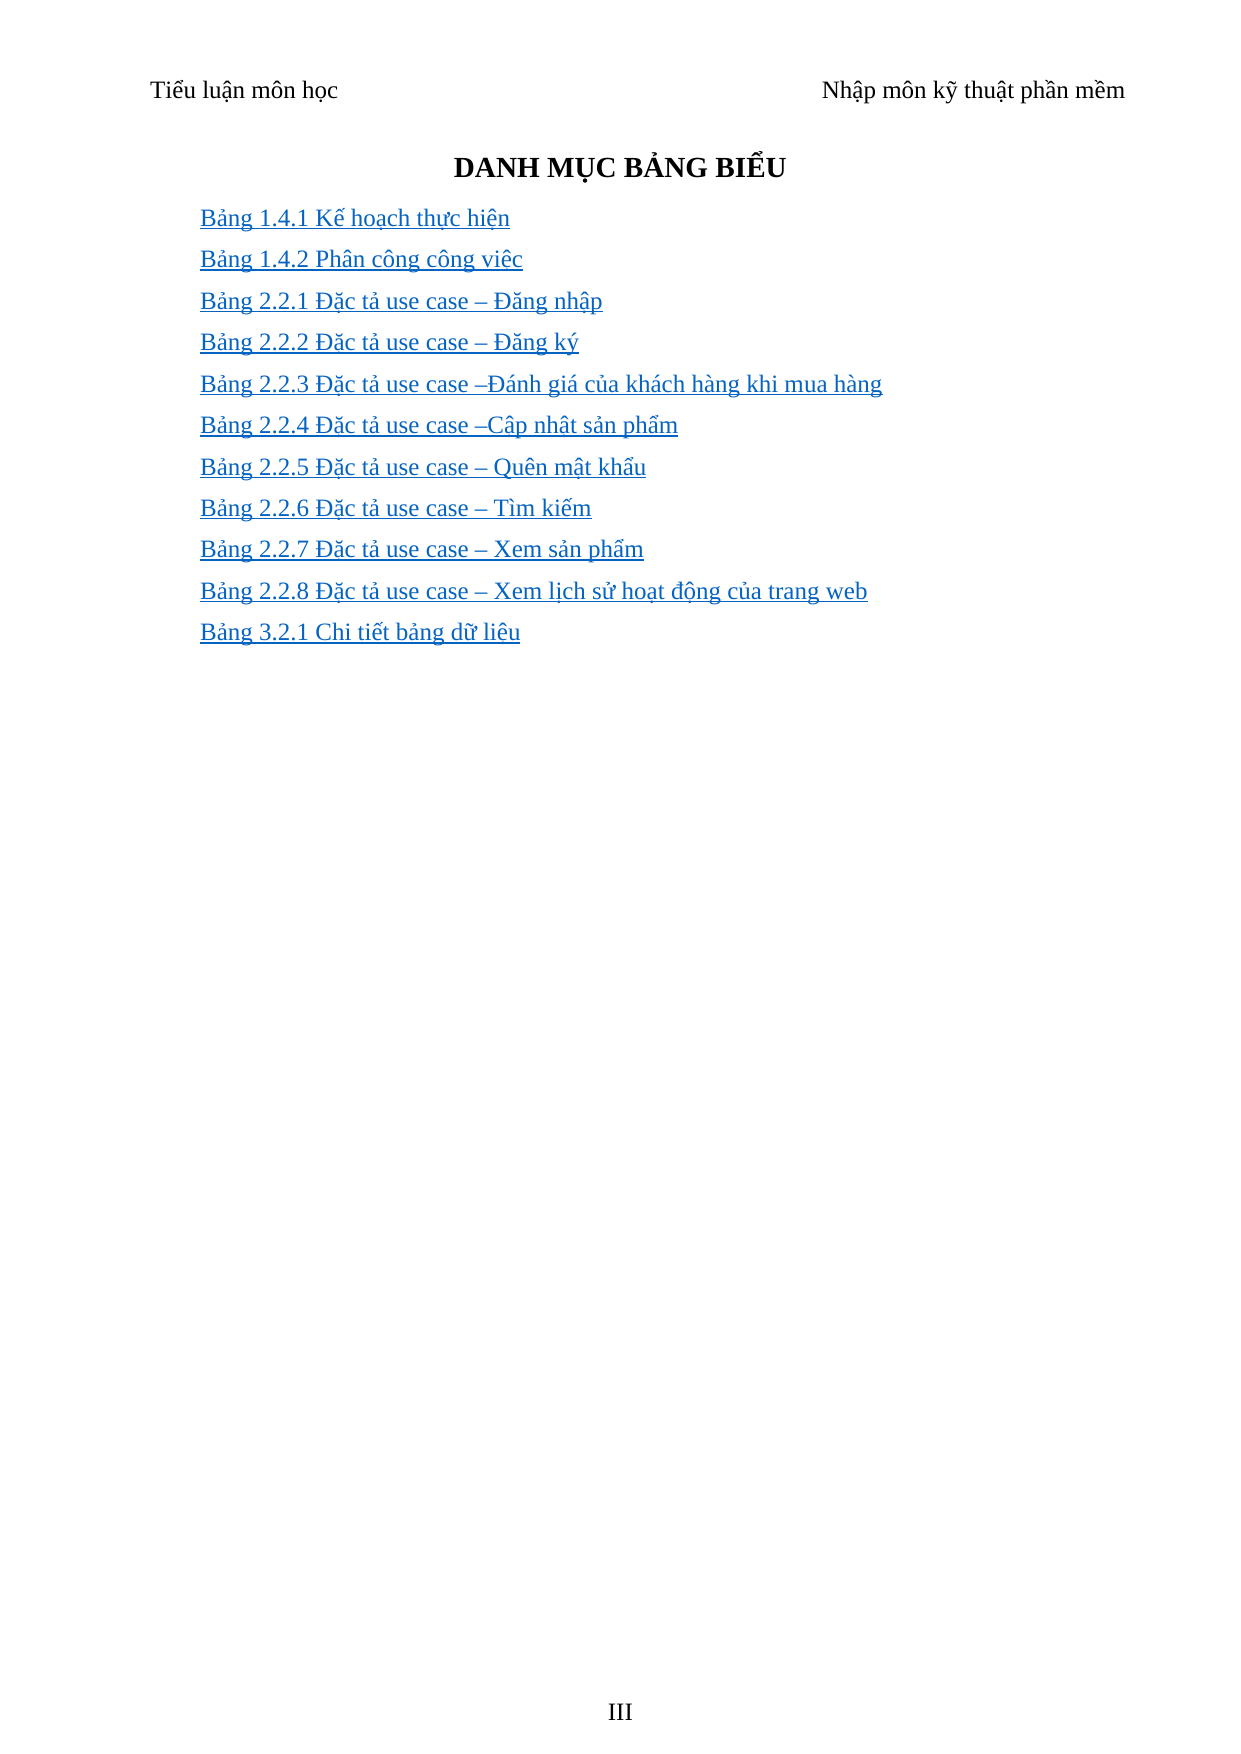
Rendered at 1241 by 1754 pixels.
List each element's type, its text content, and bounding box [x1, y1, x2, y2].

text Bảng 1.4.1 Kế hoạch thực hiện 3 [200, 203, 1090, 232]
text Bảng 2.2.7 Đặc tả use case – Xem sản phẩm 10 [200, 534, 1090, 563]
text Bảng 2.2.8 Đặc tả use case – Xem lịch sử hoạt động của trang web 11 [200, 576, 1090, 605]
text DANH MỤC BẢNG BIỂU [150, 150, 1090, 183]
text Bảng 2.2.2 Đặc tả use case – Đăng ký 7 [200, 327, 1090, 356]
text Bảng 2.2.3 Đặc tả use case –Đánh giá của khách hàng khi mua hàng 8 [200, 369, 1090, 397]
text Bảng 2.2.1 Đặc tả use case – Đăng nhập 7 [200, 286, 1090, 314]
text Bảng 2.2.4 Đặc tả use case –Cập nhật sản phẩm 8 [200, 410, 1090, 439]
text Bảng 3.2.1 Chi tiết bảng dữ liệu 16 [200, 617, 1090, 646]
text Bảng 1.4.2 Phân công công việc 4 [200, 244, 1090, 273]
text Bảng 2.2.6 Đặc tả use case – Tìm kiếm 10 [200, 493, 1090, 522]
text Bảng 2.2.5 Đặc tả use case – Quên mật khẩu 9 [200, 452, 1090, 480]
